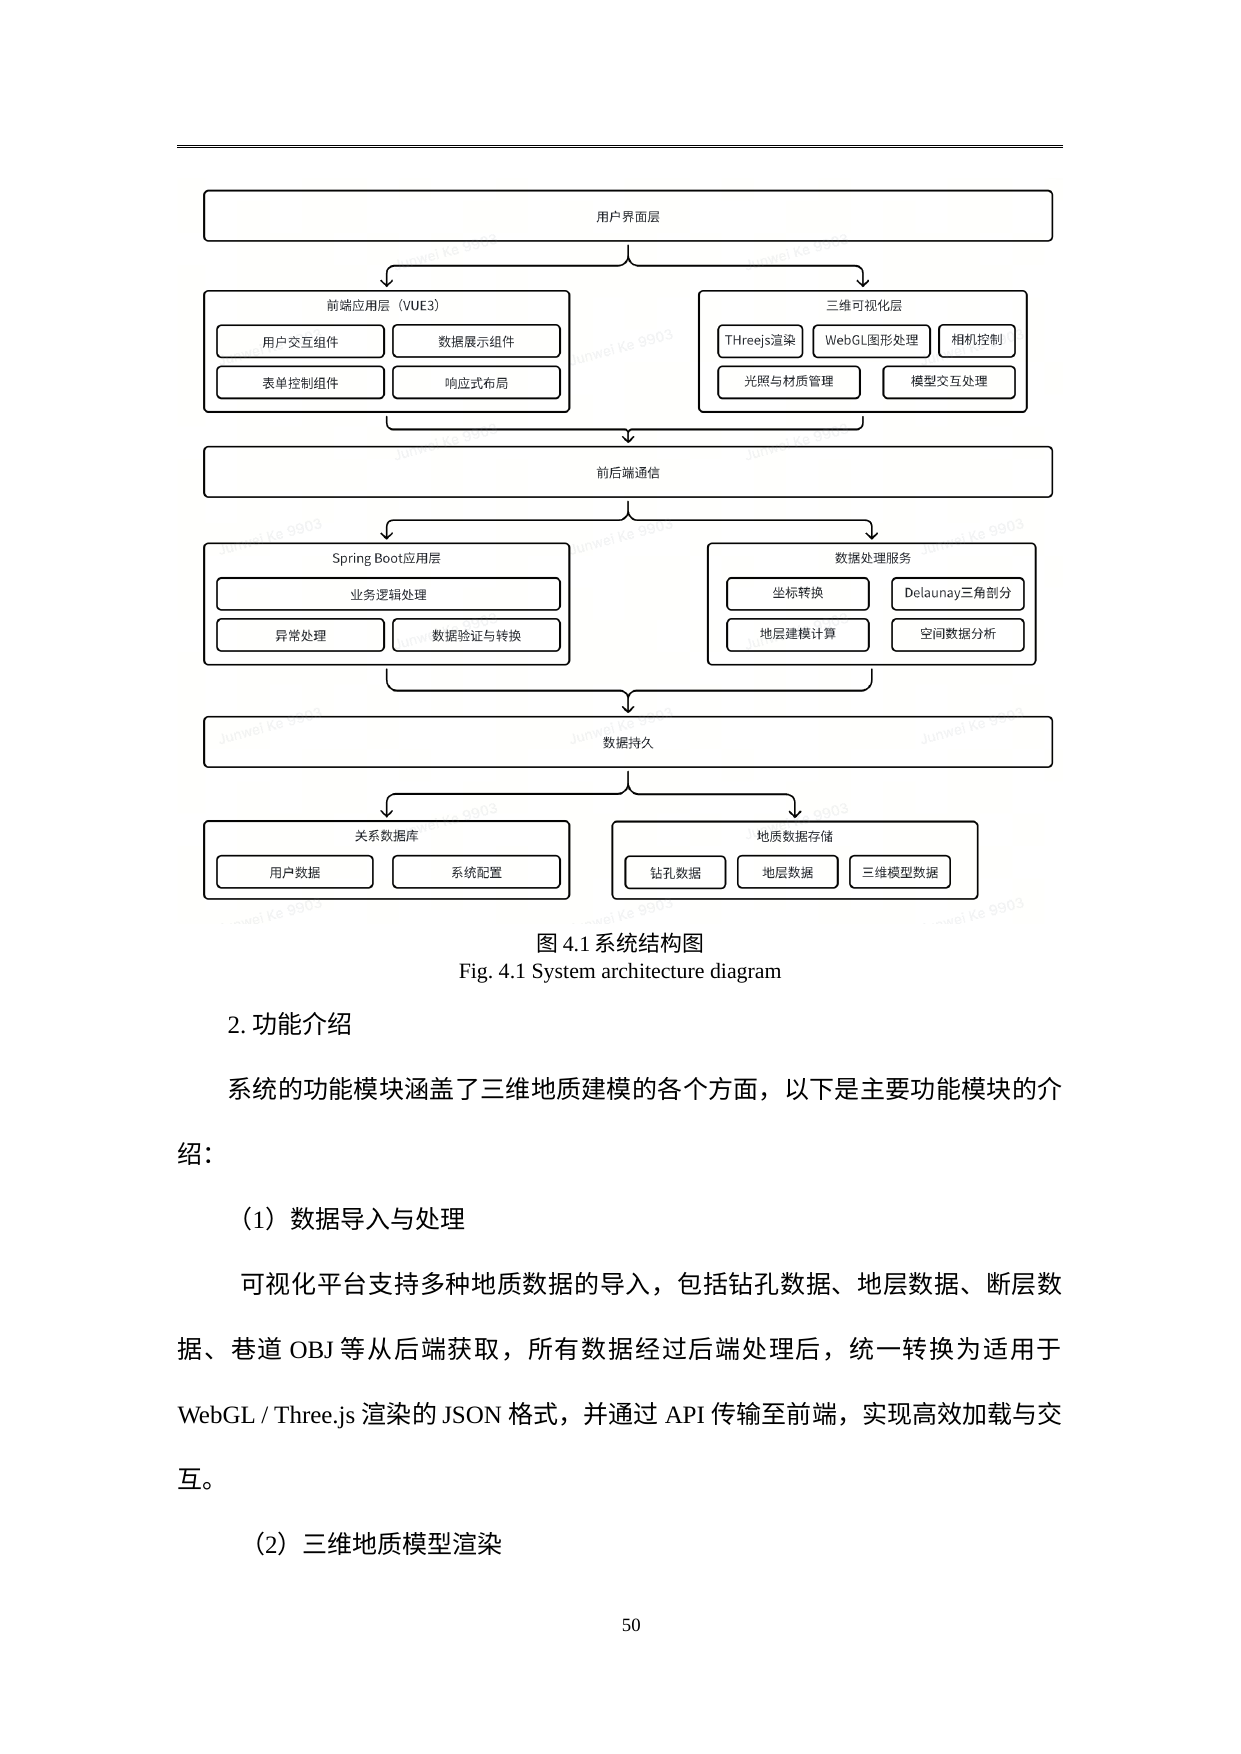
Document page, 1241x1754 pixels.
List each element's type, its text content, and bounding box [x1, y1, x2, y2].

text Fig. 4.1 System architecture diagram [177, 958, 1063, 983]
text 图4.1系统结构图 [177, 926, 1063, 958]
text 2. 功能介绍 [177, 990, 1063, 1055]
text 可视化平台支持多种地质数据的导入，包括钻孔数据、地层数据、断层数据、巷道OBJ等从后端获取，所有数据经过后端处理后，统一转换为适用于 WebGL / Three.js 渲染的JSON 格式，并通过 API 传输至前端，实现高效加载与交互。 [177, 1250, 1063, 1510]
text （1）数据导入与处理 [177, 1185, 1063, 1250]
text 系统的功能模块涵盖了三维地质建模的各个方面，以下是主要功能模块的介绍： [177, 1055, 1063, 1185]
text （2）三维地质模型渲染 [177, 1510, 1063, 1575]
picture [177, 178, 1063, 924]
